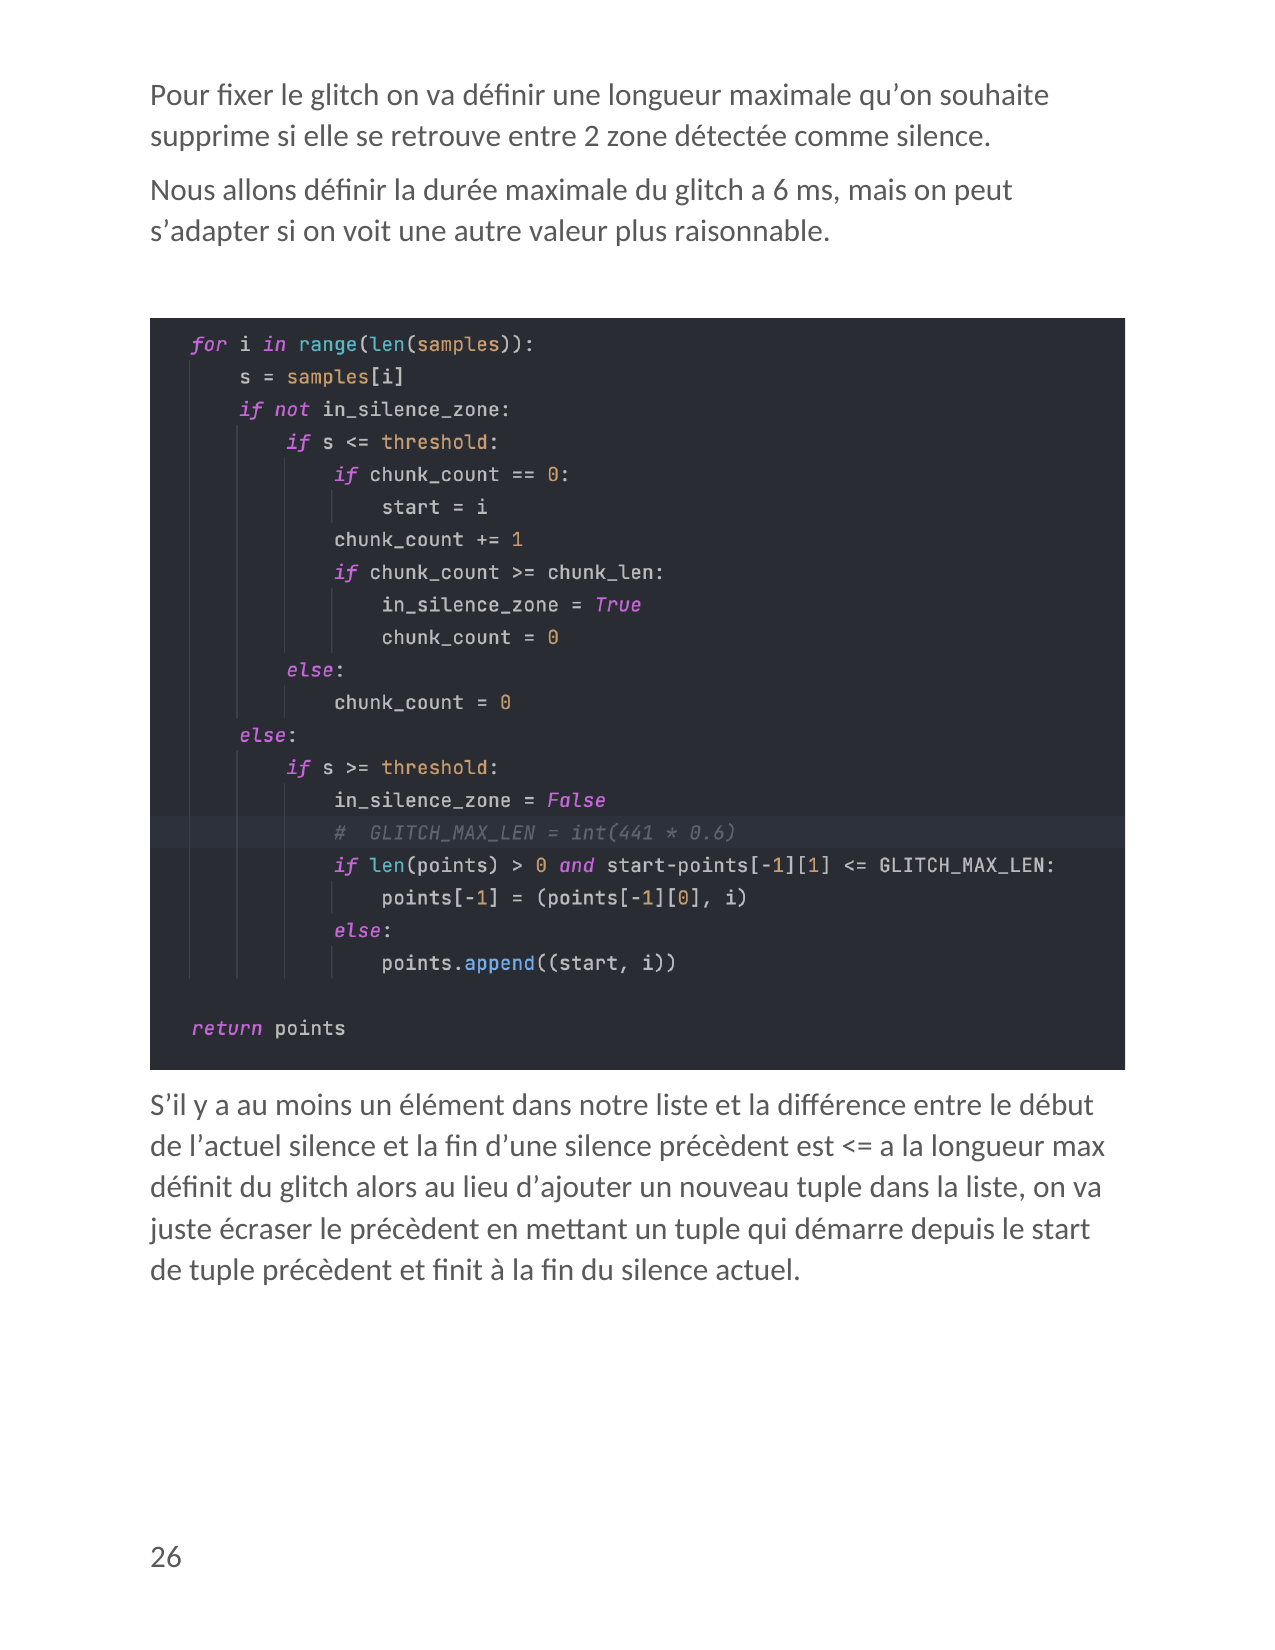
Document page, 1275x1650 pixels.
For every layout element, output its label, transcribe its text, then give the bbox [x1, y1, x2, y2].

text S’il y a au moins un élément dans notre liste et la différence entre le début de l’actuel silence et la fin d’une silence précèdent est <= a la longueur max définit du glitch alors au lieu d’ajouter un nouveau tuple dans la liste, on va juste écraser le précèdent en mettant un tuple qui démarre depuis le start de tuple précèdent et finit à la fin du silence actuel. [150, 1085, 1125, 1288]
text Pour fixer le glitch on va définir une longueur maximale qu’on souhaite supprime si elle se retrouve entre 2 zone détectée comme silence. [150, 75, 1125, 154]
text Nous allons définir la durée maximale du glitch a 6 ms, mais on peut s’adapter si on voit une autre valeur plus raisonnable. [150, 170, 1125, 249]
picture [150, 318, 1125, 1070]
